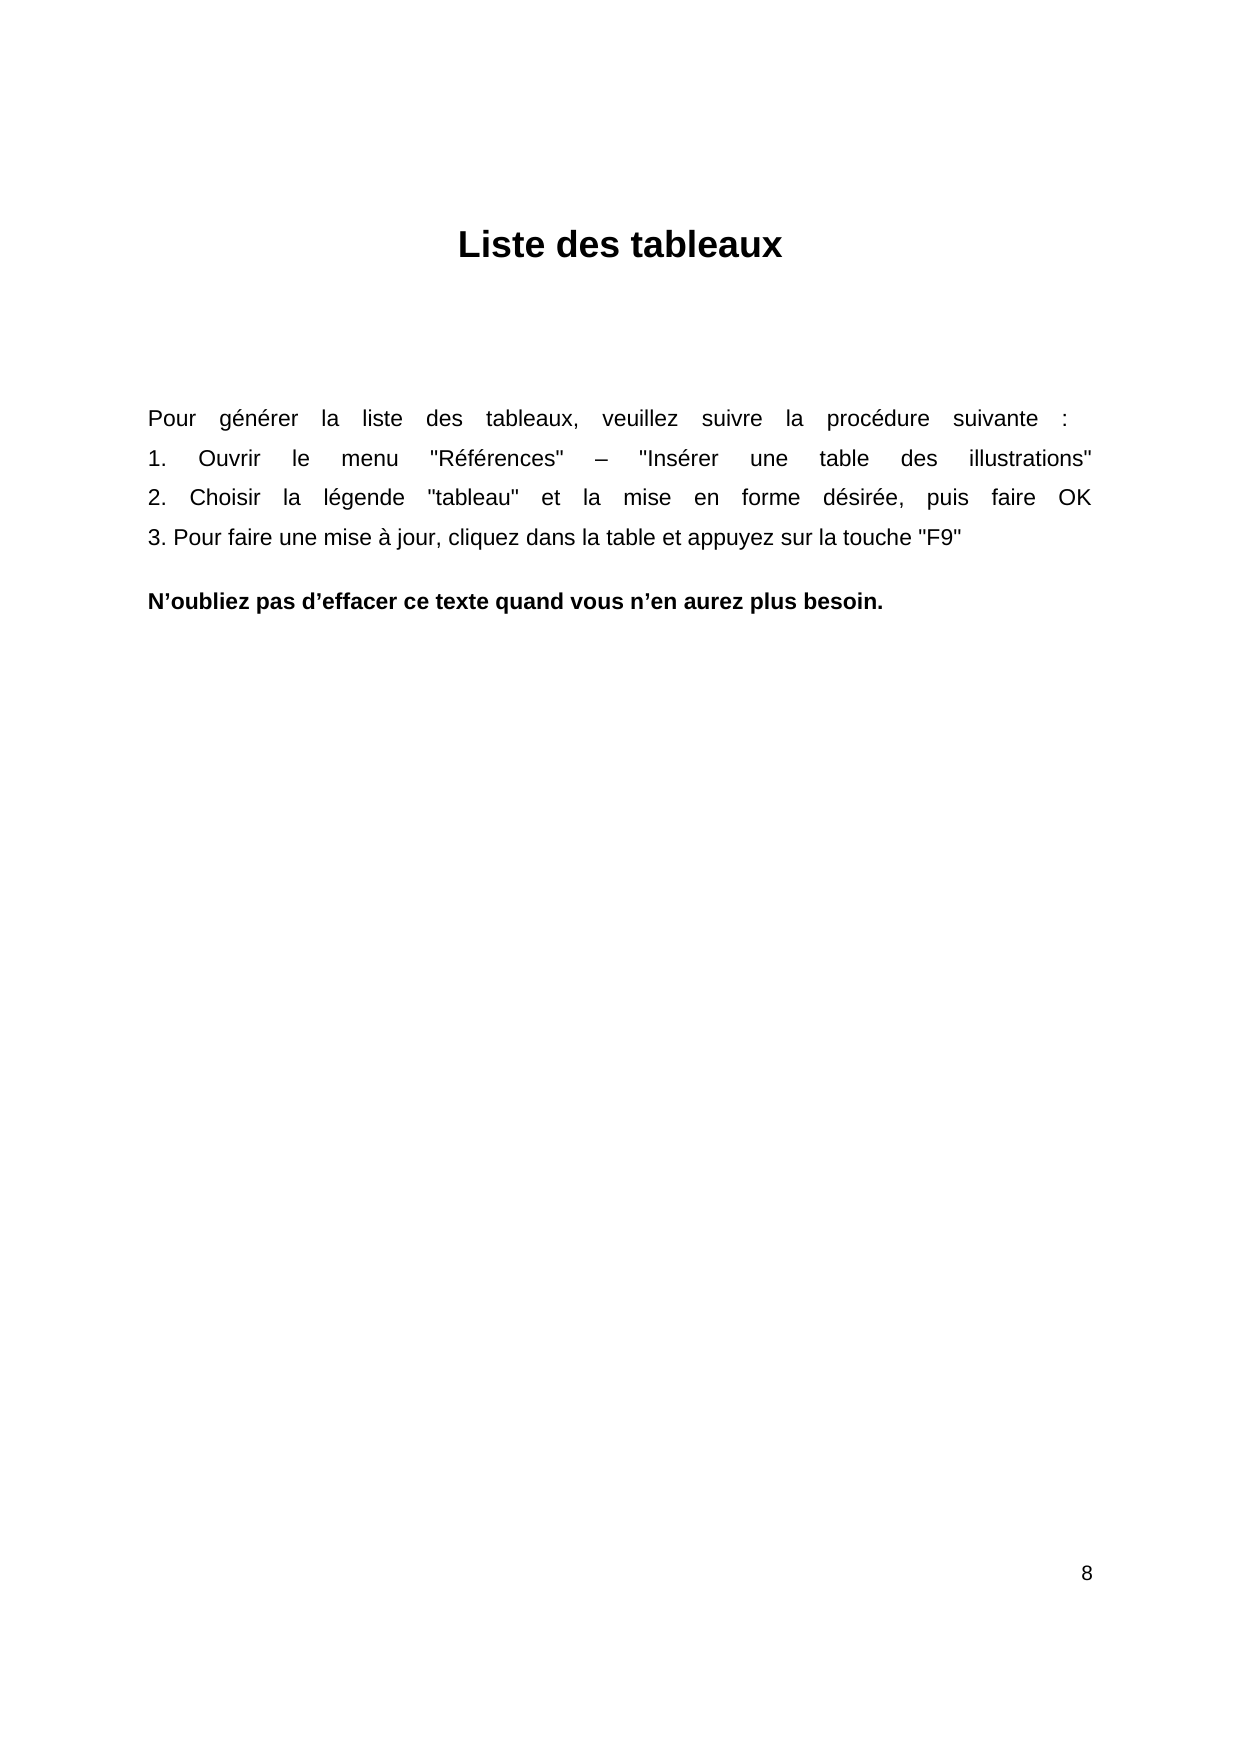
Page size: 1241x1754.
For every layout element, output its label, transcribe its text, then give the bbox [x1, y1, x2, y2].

text N’oubliez pas d’effacer ce texte quand vous n’en aurez plus besoin. [148, 588, 1092, 614]
text Pour générer la liste des tableaux, veuillez suivre la procédure suivante : 1. Ouvrir le menu "Références" – "Insérer une table des illustrations" 2. Choisir la légende "tableau" et la mise en forme désirée, puis faire OK 3. Pour faire une mise à jour, cliquez dans la table et appuyez sur la touche "F9" [148, 405, 1092, 550]
list Liste des tableaux [148, 223, 1092, 266]
